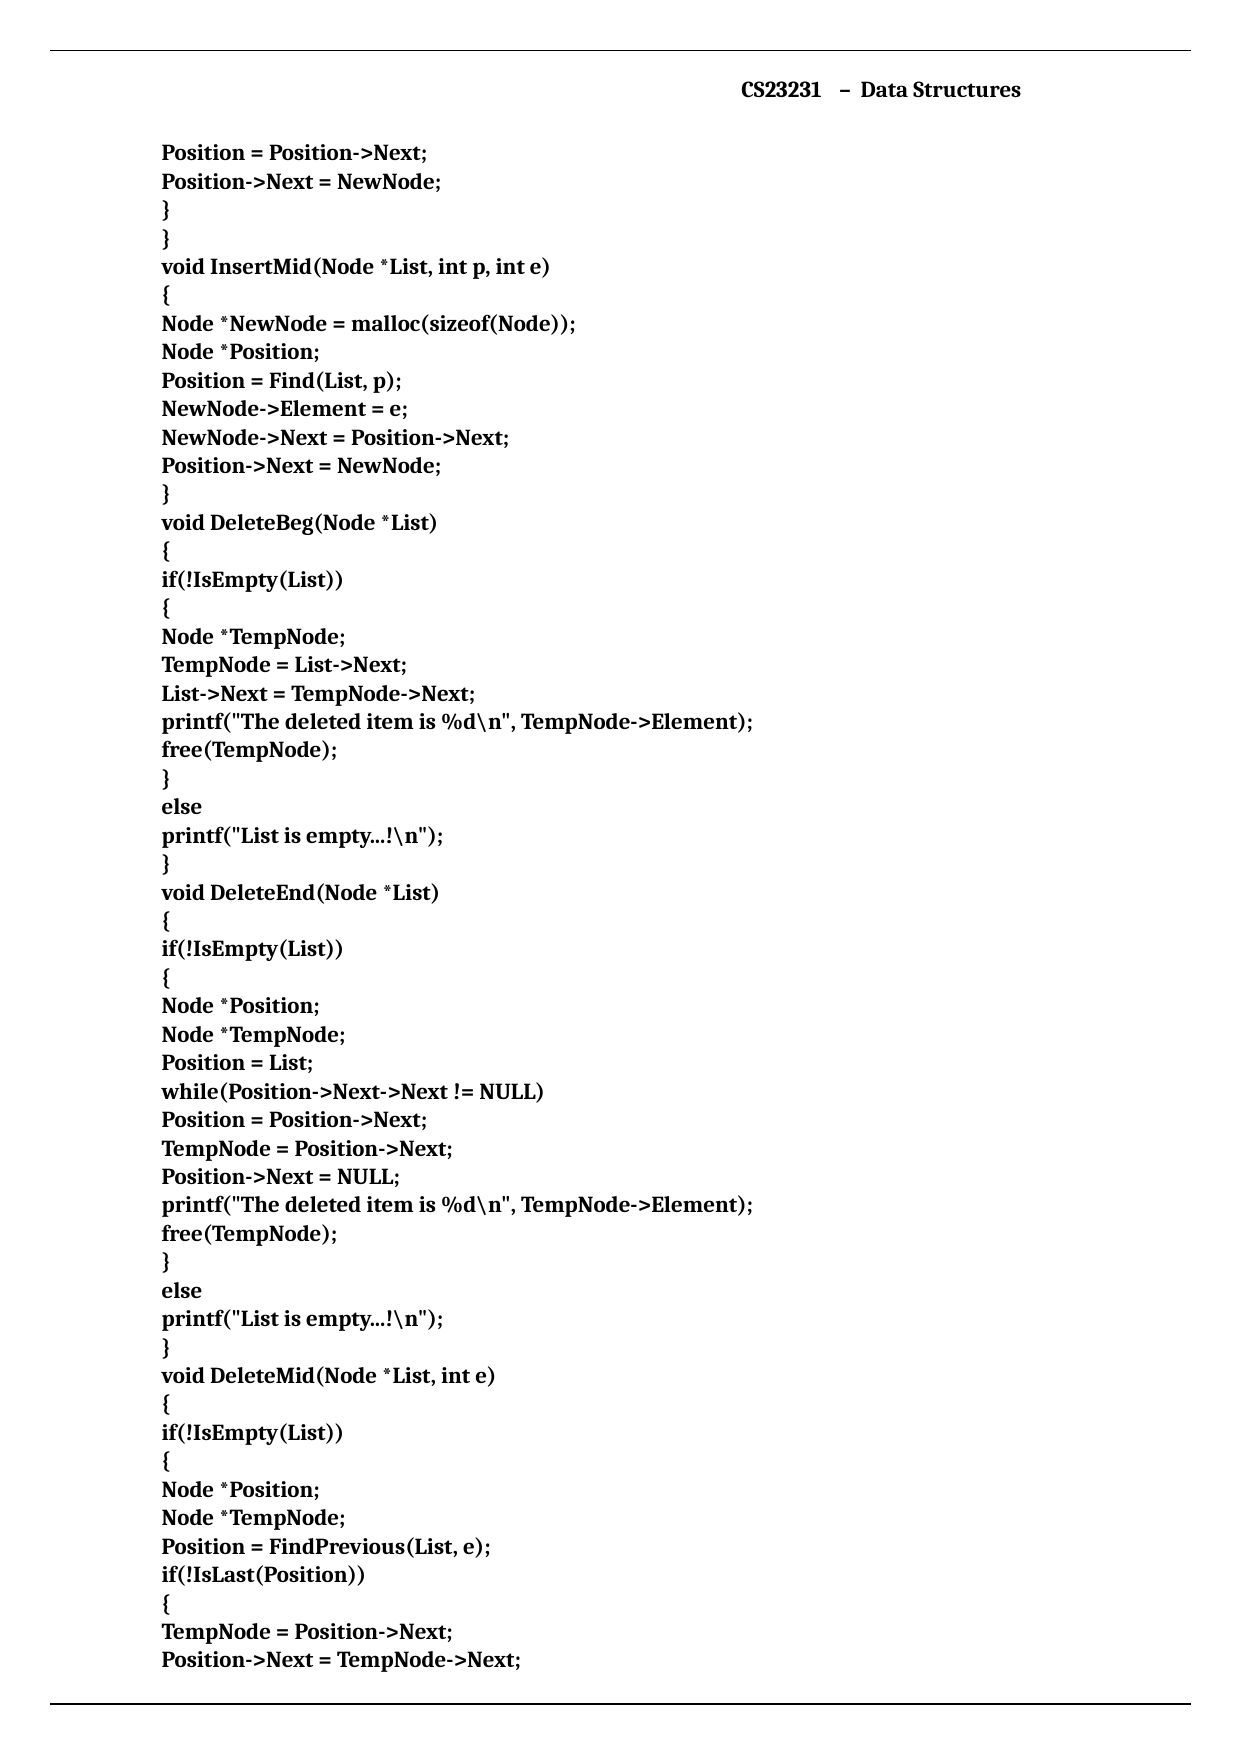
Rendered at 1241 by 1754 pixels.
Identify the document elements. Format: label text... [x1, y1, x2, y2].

text { [161, 1448, 1132, 1474]
text void DeleteEnd(Node *List) [161, 879, 1132, 906]
text { [161, 1590, 1132, 1617]
text NewNode->Next = Position->Next; [161, 424, 1132, 451]
text Position->Next = NewNode; [161, 168, 1132, 195]
text else [161, 1277, 1132, 1304]
text if(!IsEmpty(List)) [161, 1420, 1132, 1446]
text else [161, 794, 1132, 820]
text Node *TempNode; [161, 1022, 1132, 1048]
text { [161, 595, 1132, 621]
text { [161, 908, 1132, 934]
text if(!IsEmpty(List)) [161, 567, 1132, 593]
text Node *Position; [161, 993, 1132, 1019]
text } [161, 481, 1132, 508]
text Node *Position; [161, 339, 1132, 365]
text TempNode = Position->Next; [161, 1619, 1132, 1645]
text List->Next = TempNode->Next; [161, 680, 1132, 707]
text if(!IsEmpty(List)) [161, 936, 1132, 963]
text { [161, 1391, 1132, 1418]
text } [161, 225, 1132, 252]
text Position->Next = NewNode; [161, 453, 1132, 479]
text } [161, 1334, 1132, 1361]
text Position = Position->Next; [161, 140, 1132, 166]
picture [739, 71, 1093, 103]
text { [161, 538, 1132, 564]
text free(TempNode); [161, 1221, 1132, 1247]
text if(!IsLast(Position)) [161, 1562, 1132, 1588]
text Node *TempNode; [161, 623, 1132, 650]
text printf("The deleted item is %d\n", TempNode->Element); [161, 709, 1132, 735]
text Position = Position->Next; [161, 1107, 1132, 1133]
text Position->Next = TempNode->Next; [161, 1647, 1132, 1673]
text } [161, 851, 1132, 877]
text void DeleteBeg(Node *List) [161, 510, 1132, 536]
text TempNode = Position->Next; [161, 1135, 1132, 1162]
text Position->Next = NULL; [161, 1164, 1132, 1190]
text Node *Position; [161, 1477, 1132, 1503]
text void InsertMid(Node *List, int p, int e) [161, 254, 1132, 280]
text Node *NewNode = malloc(sizeof(Node)); [161, 311, 1132, 337]
text printf("List is empty...!\n"); [161, 1306, 1132, 1332]
text Position = List; [161, 1050, 1132, 1076]
text Position = FindPrevious(List, e); [161, 1533, 1132, 1560]
text { [161, 282, 1132, 308]
text { [161, 965, 1132, 991]
text free(TempNode); [161, 737, 1132, 763]
text printf("List is empty...!\n"); [161, 822, 1132, 849]
text void DeleteMid(Node *List, int e) [161, 1363, 1132, 1389]
text } [161, 197, 1132, 223]
text TempNode = List->Next; [161, 652, 1132, 678]
text Node *TempNode; [161, 1505, 1132, 1531]
text printf("The deleted item is %d\n", TempNode->Element); [161, 1192, 1132, 1218]
text Position = Find(List, p); [161, 367, 1132, 394]
text NewNode->Element = e; [161, 396, 1132, 422]
text } [161, 1249, 1132, 1275]
text while(Position->Next->Next != NULL) [161, 1078, 1132, 1105]
text } [161, 766, 1132, 792]
